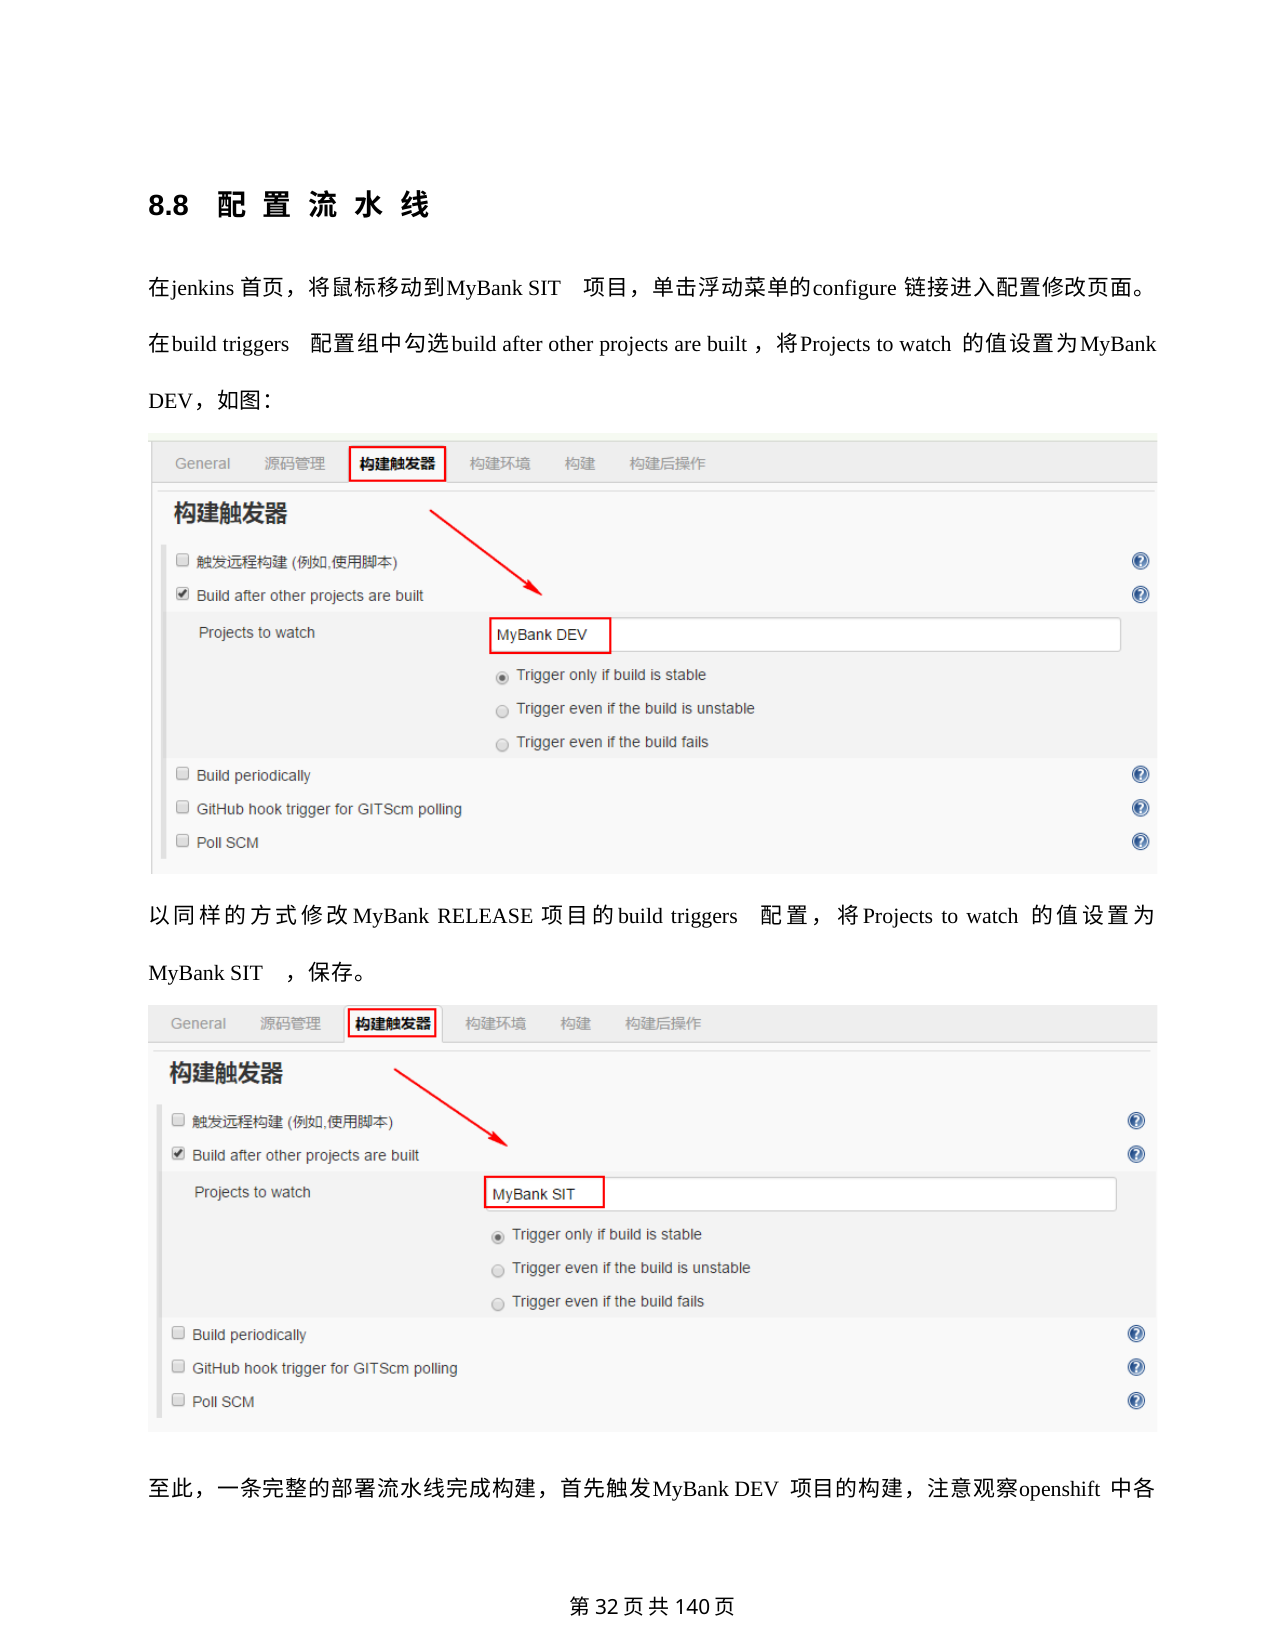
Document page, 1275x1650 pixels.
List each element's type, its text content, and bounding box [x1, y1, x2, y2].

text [148, 1468, 1156, 1505]
picture [148, 1005, 1158, 1432]
text 以同样的方式修改MyBank RELEASE项目的build triggers配置，将Projects to watch的值设置为MyBank SIT，保存。 [148, 896, 1156, 989]
subtitle 配置流水线 [148, 165, 1156, 240]
picture [148, 433, 1158, 874]
text 在jenkins首页，将鼠标移动到MyBank SIT项目，单击浮动菜单的configure链接进入配置修改页面。在build triggers配置组中勾选build after other projects are built，将Projects to watch的值设置为MyBank DEV，如图： [148, 267, 1156, 417]
